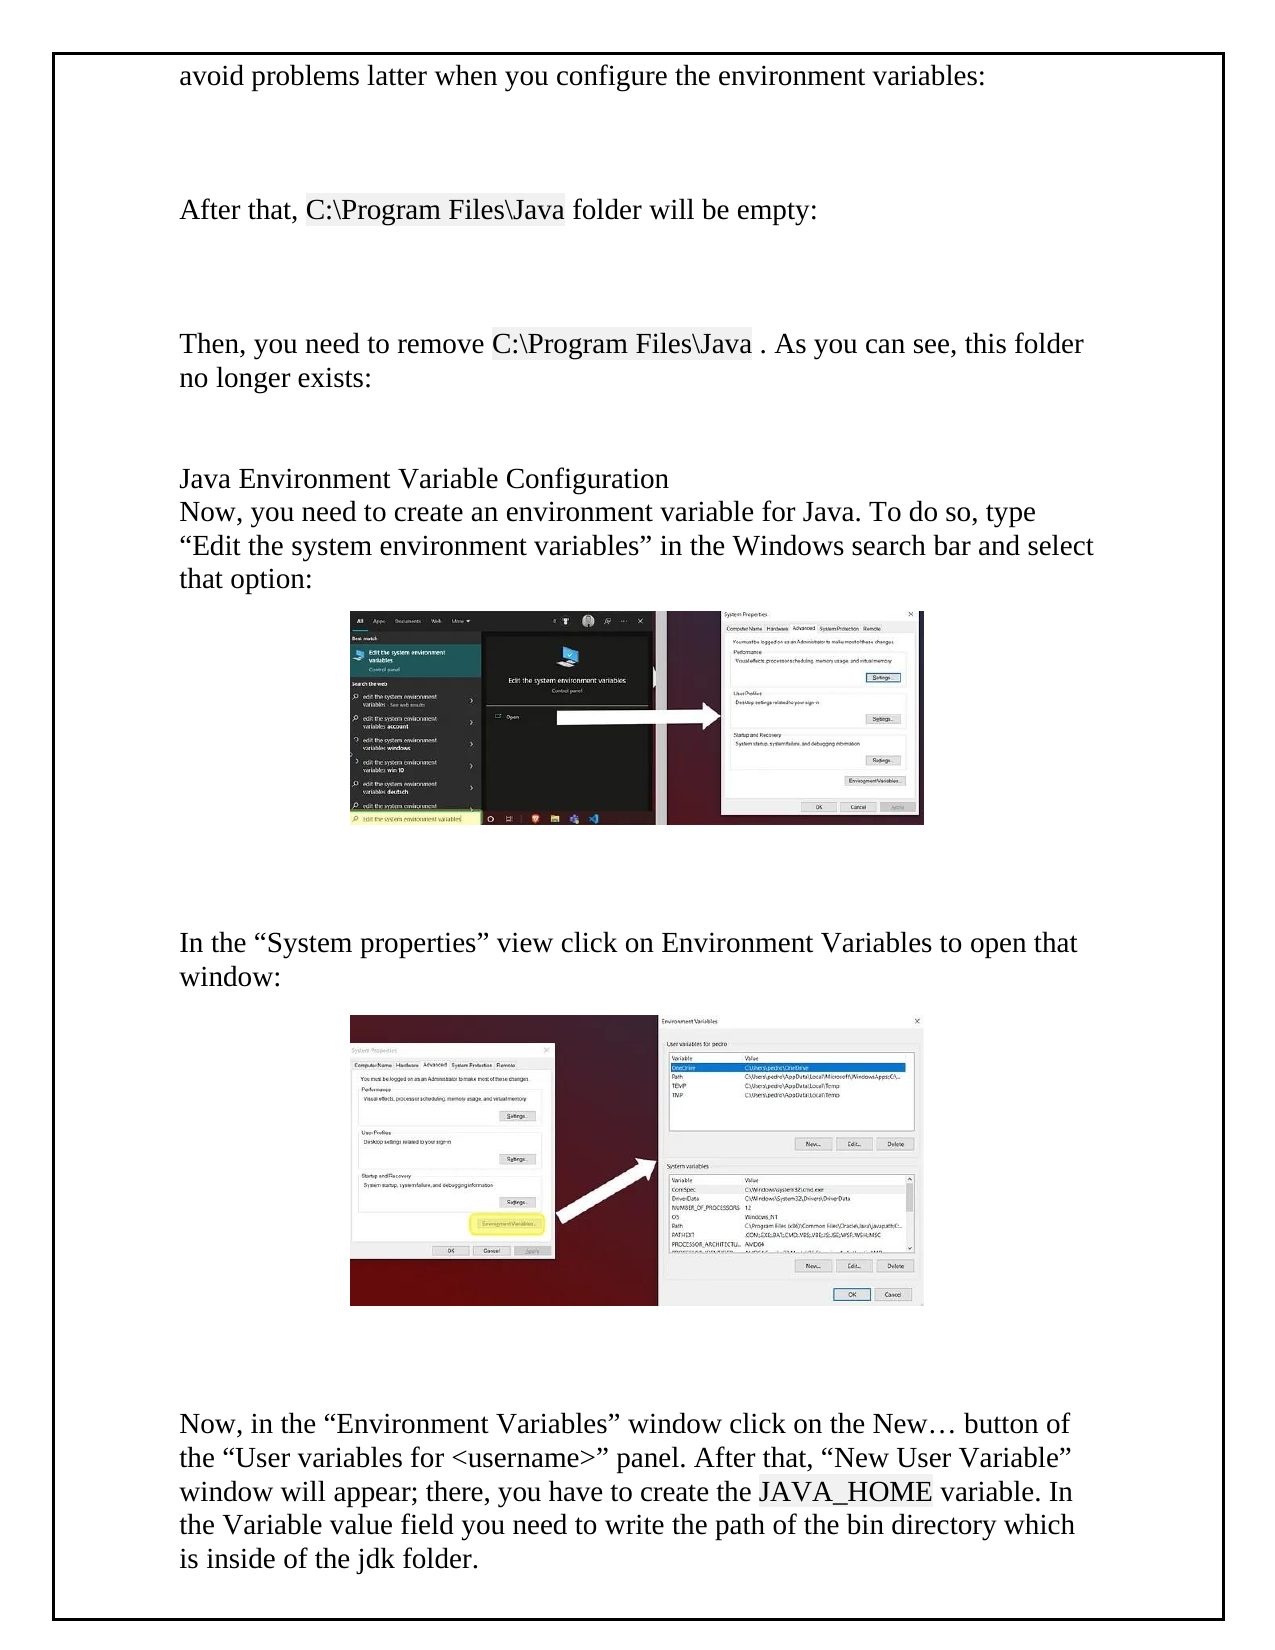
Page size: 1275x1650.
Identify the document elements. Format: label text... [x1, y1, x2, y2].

text Java Environment Variable Configuration [179, 461, 1096, 494]
text Now, in the “Environment Variables” window click on the New… button of the “User variables for <username>” panel. After that, “New User Variable” window will appear; there, you have to create the JAVA_HOME variable. In the Variable value field you need to write the path of the bin directory which is inside of the jdk folder. [179, 1407, 1096, 1574]
text window: [179, 959, 1096, 993]
text Now, you need to create an environment variable for Java. To do so, type “Edit the system environment variables” in the Windows search bar and select that option: [179, 494, 1096, 595]
text avoid problems latter when you configure the environment variables: [179, 58, 1096, 92]
text After that, C:\Program Files\Java folder will be empty: [179, 192, 1096, 226]
picture [350, 1015, 924, 1306]
text In the “System properties” view click on Environment Variables to open that [179, 926, 1096, 959]
picture [350, 611, 924, 825]
text Then, you need to remove C:\Program Files\Java . As you can see, this folder no longer exists: [179, 327, 1096, 394]
